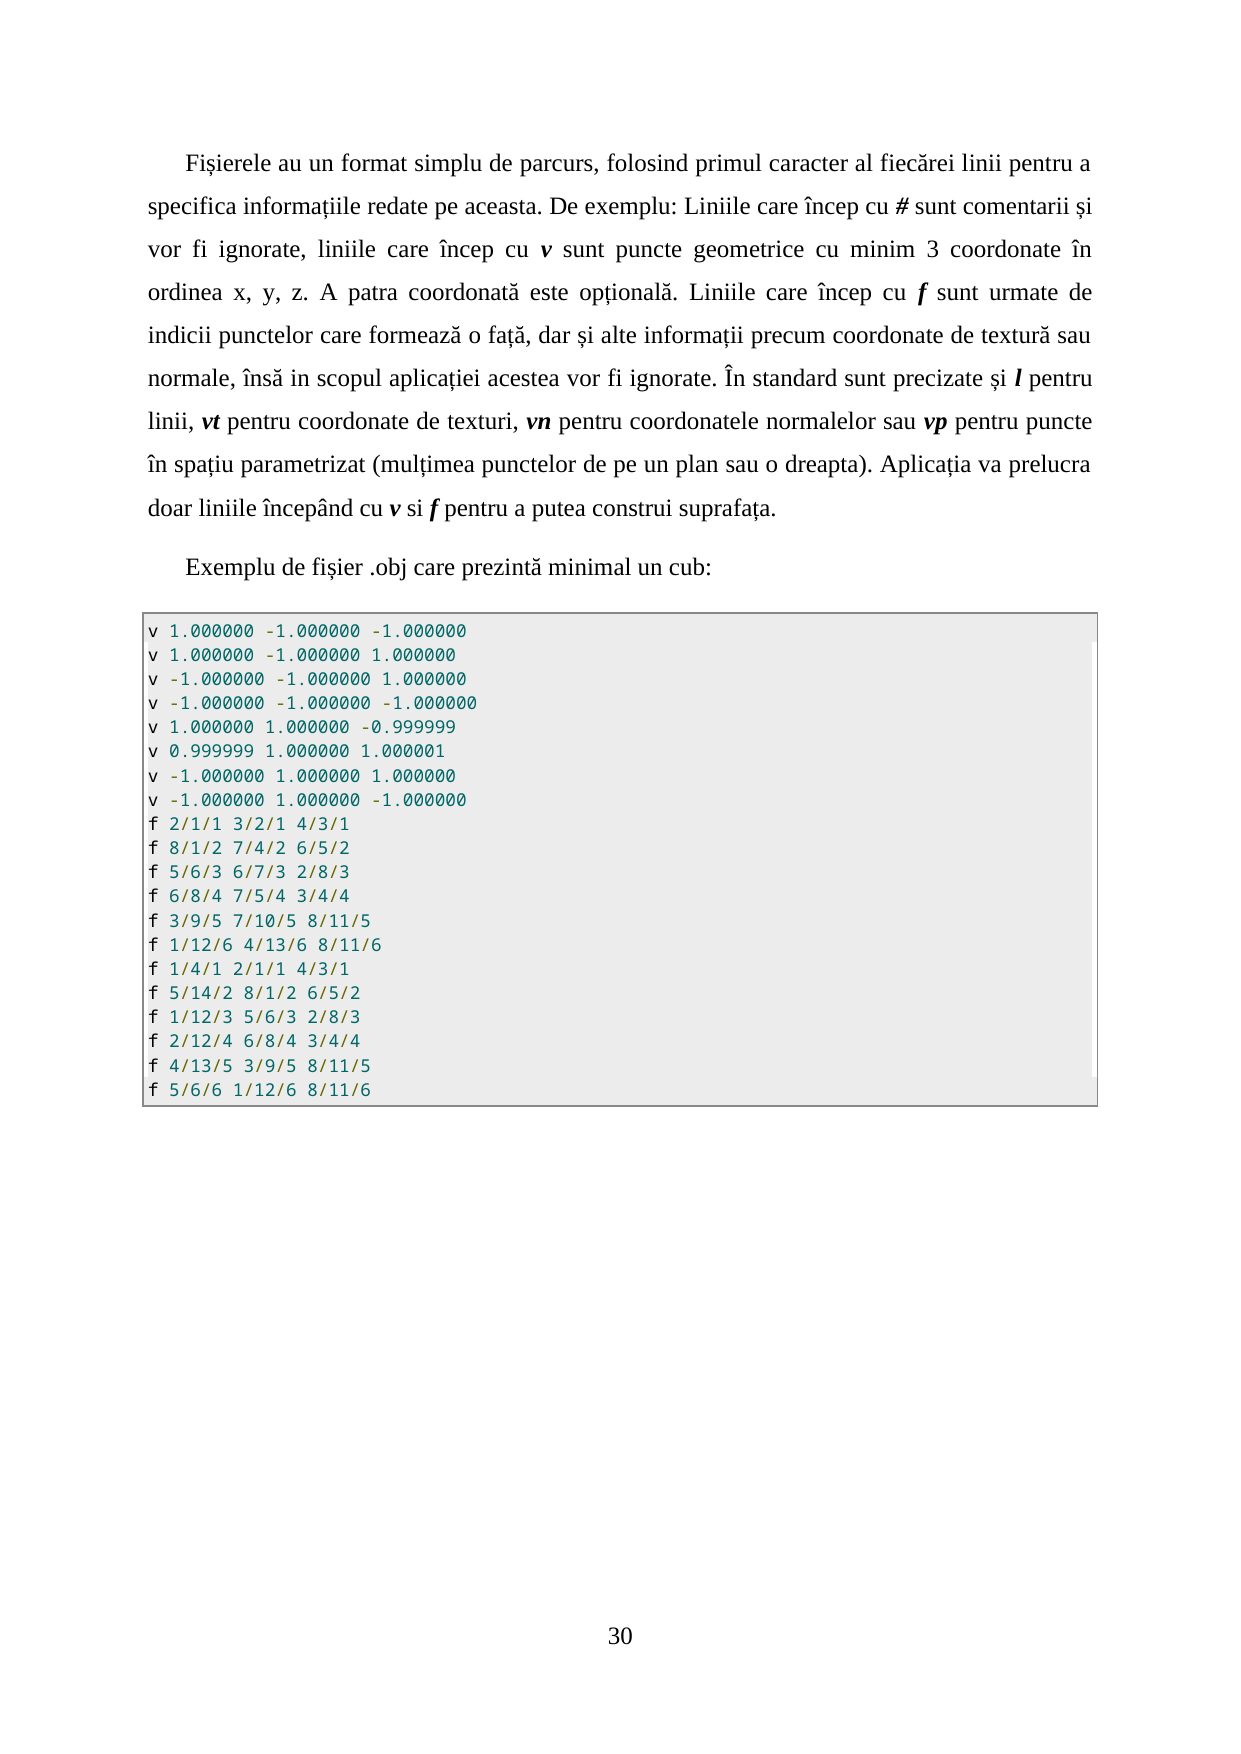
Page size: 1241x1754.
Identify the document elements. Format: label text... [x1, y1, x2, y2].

text f 5/14/2 8/1/2 6/5/2 [148, 981, 1092, 1005]
text f 2/1/1 3/2/1 4/3/1 [148, 811, 1092, 836]
text v 1.000000 1.000000 -0.999999 [148, 715, 1092, 739]
text v -1.000000 1.000000 -1.000000 [148, 787, 1092, 811]
text f 1/12/3 5/6/3 2/8/3 [148, 1005, 1092, 1029]
text f 5/6/3 6/7/3 2/8/3 [148, 860, 1092, 884]
text Fișierele au un format simplu de parcurs, folosind primul caracter al fiecărei linii pentru a specifica informațiile redate pe aceasta. De exemplu: Liniile care încep cu # sunt comentarii și vor fi ignorate, liniile care încep cu v sunt puncte geometrice cu minim 3 coordonate în ordinea x, y, z. A patra coordonată este opțională. Liniile care încep cu f sunt urmate de indicii punctelor care formează o față, dar și alte informații precum coordonate de textură sau normale, însă in scopul aplicației acestea vor fi ignorate. În standard sunt precizate și l pentru linii, vt pentru coordonate de texturi, vn pentru coordonatele normalelor sau vp pentru puncte în spațiu parametrizat (mulțimea punctelor de pe un plan sau o dreapta). Aplicația va prelucra doar liniile începând cu v si f pentru a putea construi suprafața. [148, 148, 1092, 521]
text f 6/8/4 7/5/4 3/4/4 [148, 884, 1092, 908]
text f 1/12/6 4/13/6 8/11/6 [148, 932, 1092, 956]
text f 5/6/6 1/12/6 8/11/6 [144, 1071, 1097, 1105]
text v 1.000000 -1.000000 -1.000000 [144, 614, 1097, 642]
text v 1.000000 -1.000000 1.000000 [148, 642, 1092, 666]
text f 4/13/5 3/9/5 8/11/5 [148, 1053, 1092, 1071]
text f 1/4/1 2/1/1 4/3/1 [148, 956, 1092, 981]
text v -1.000000 -1.000000 1.000000 [148, 666, 1092, 691]
text f 2/12/4 6/8/4 3/4/4 [148, 1029, 1092, 1053]
text f 3/9/5 7/10/5 8/11/5 [148, 908, 1092, 932]
text v -1.000000 1.000000 1.000000 [148, 763, 1092, 787]
text Exemplu de fișier .obj care prezintă minimal un cub: [148, 552, 1092, 581]
text f 8/1/2 7/4/2 6/5/2 [148, 836, 1092, 860]
text v -1.000000 -1.000000 -1.000000 [148, 691, 1092, 715]
text v 0.999999 1.000000 1.000001 [148, 739, 1092, 763]
